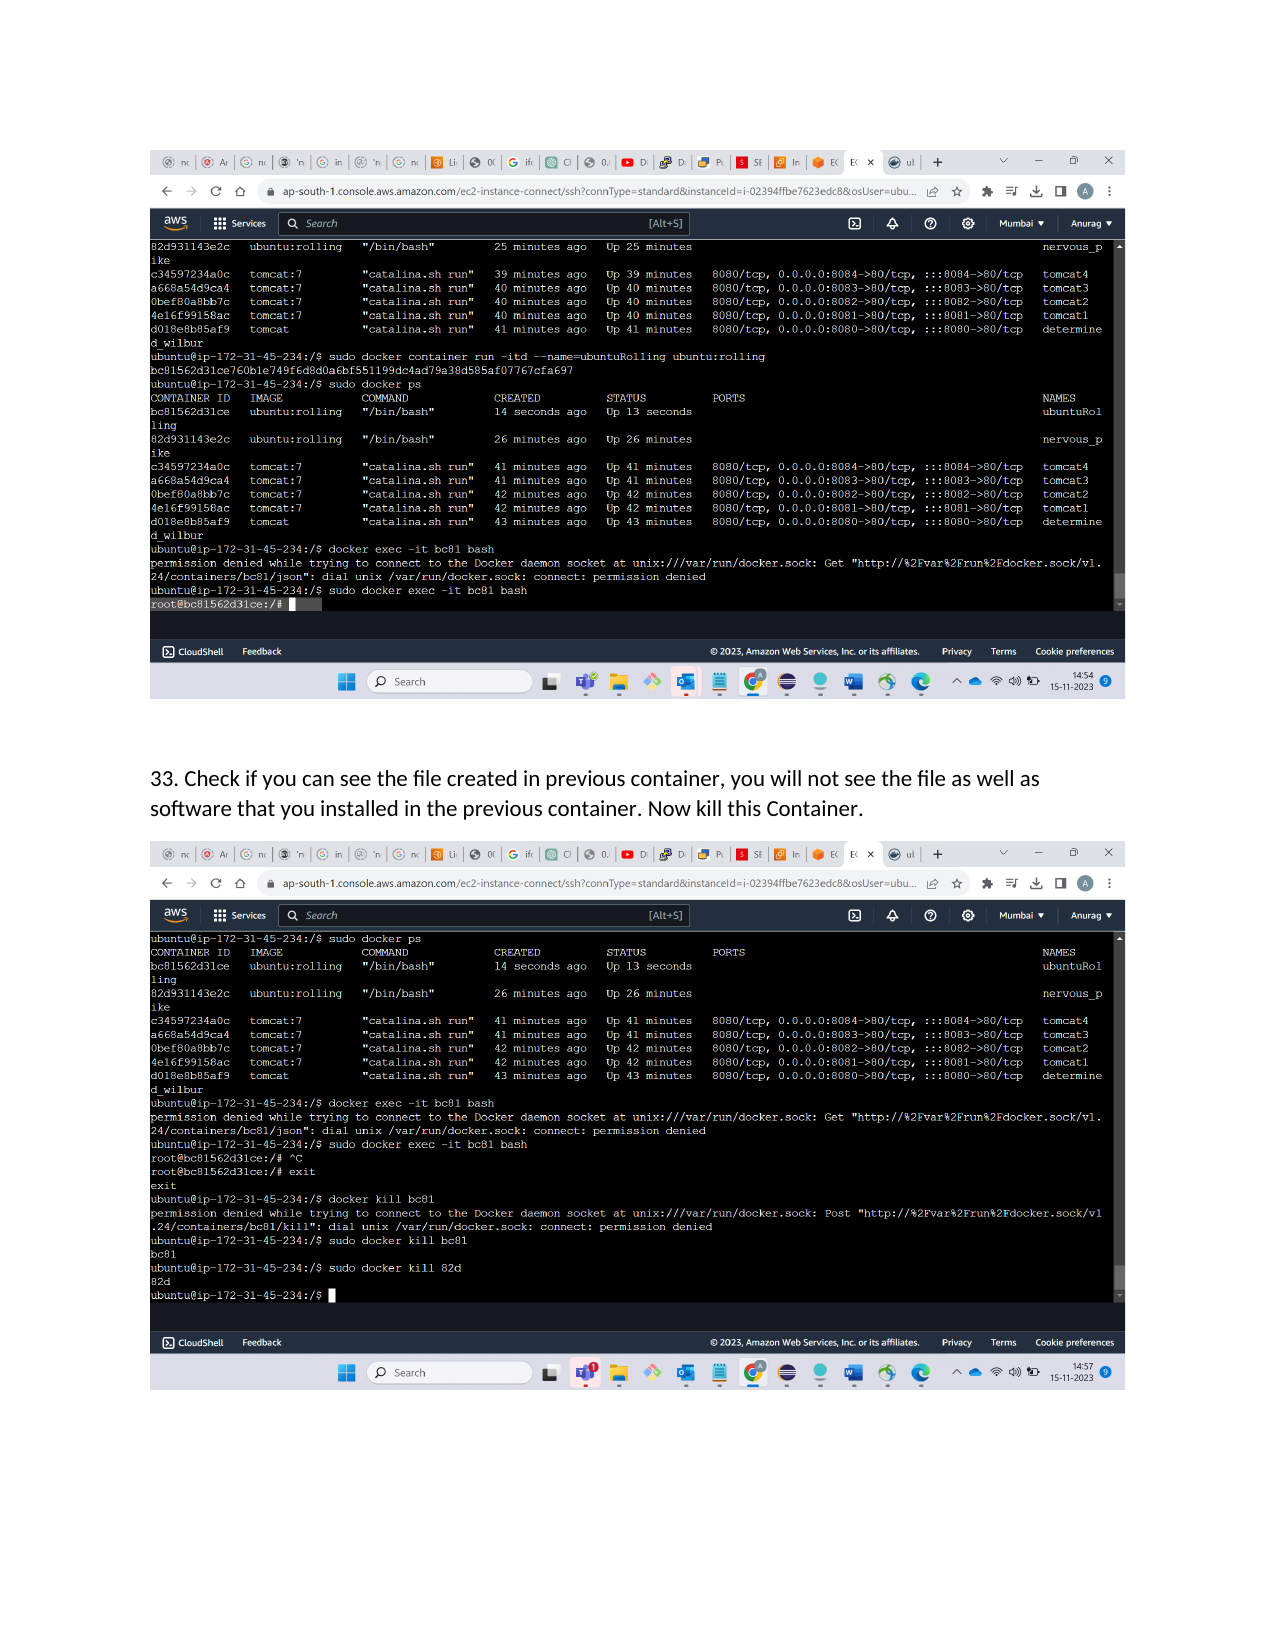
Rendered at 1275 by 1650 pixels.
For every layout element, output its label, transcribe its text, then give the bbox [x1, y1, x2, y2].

picture [150, 150, 1125, 699]
text 33. Check if you can see the file created in previous container, you will not see the file as well as software that you installed in the previous container. Now kill this Container. [150, 764, 1125, 822]
picture [150, 841, 1125, 1390]
